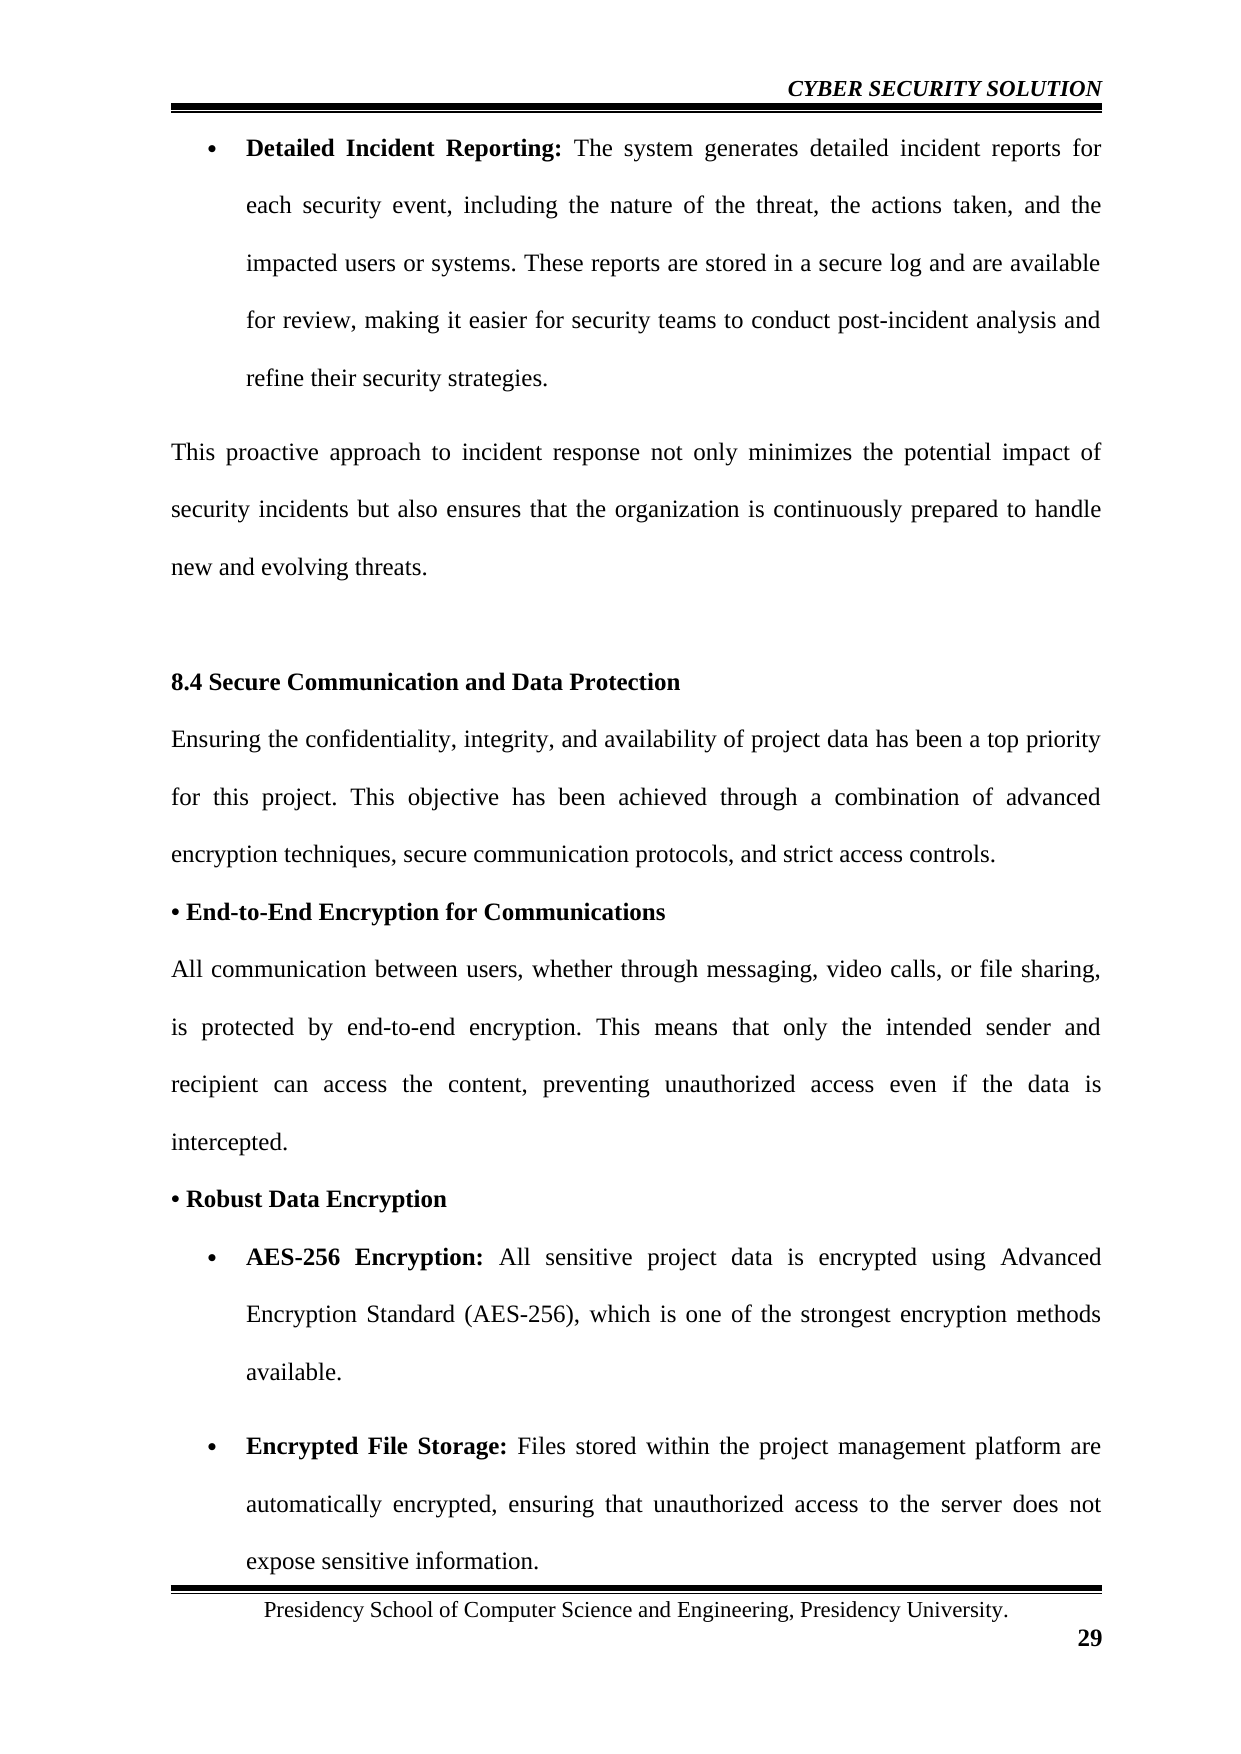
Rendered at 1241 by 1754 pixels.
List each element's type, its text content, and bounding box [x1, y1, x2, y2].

text All communication between users, whether through messaging, video calls, or file sharing, is protected by end-to-end encryption. This means that only the intended sender and recipient can access the content, preventing unauthorized access even if the data is intercepted. [171, 954, 1102, 1156]
text Ensuring the confidentiality, integrity, and availability of project data has been a top priority for this project. This objective has been achieved through a combination of advanced encryption techniques, secure communication protocols, and strict access controls. [171, 724, 1102, 868]
text • End-to-End Encryption for Communications [171, 897, 1102, 926]
list Encrypted File Storage: Files stored within the project management platform are automatically encrypted, ensuring that unauthorized access to the server does not expose sensitive information. [208, 1431, 1102, 1575]
list Detailed Incident Reporting: The system generates detailed incident reports for each security event, including the nature of the threat, the actions taken, and the impacted users or systems. These reports are stored in a secure log and are available for review, making it easier for security teams to conduct post-incident analysis and refine their security strategies. [208, 133, 1102, 392]
text • Robust Data Encryption [171, 1184, 1102, 1213]
list AES-256 Encryption: All sensitive project data is encrypted using Advanced Encryption Standard (AES-256), which is one of the strongest encryption methods available. [208, 1242, 1102, 1386]
text This proactive approach to incident response not only minimizes the potential impact of security incidents but also ensures that the organization is continuously prepared to handle new and evolving threats. [171, 437, 1102, 581]
text 8.4 Secure Communication and Data Protection [171, 667, 1102, 696]
